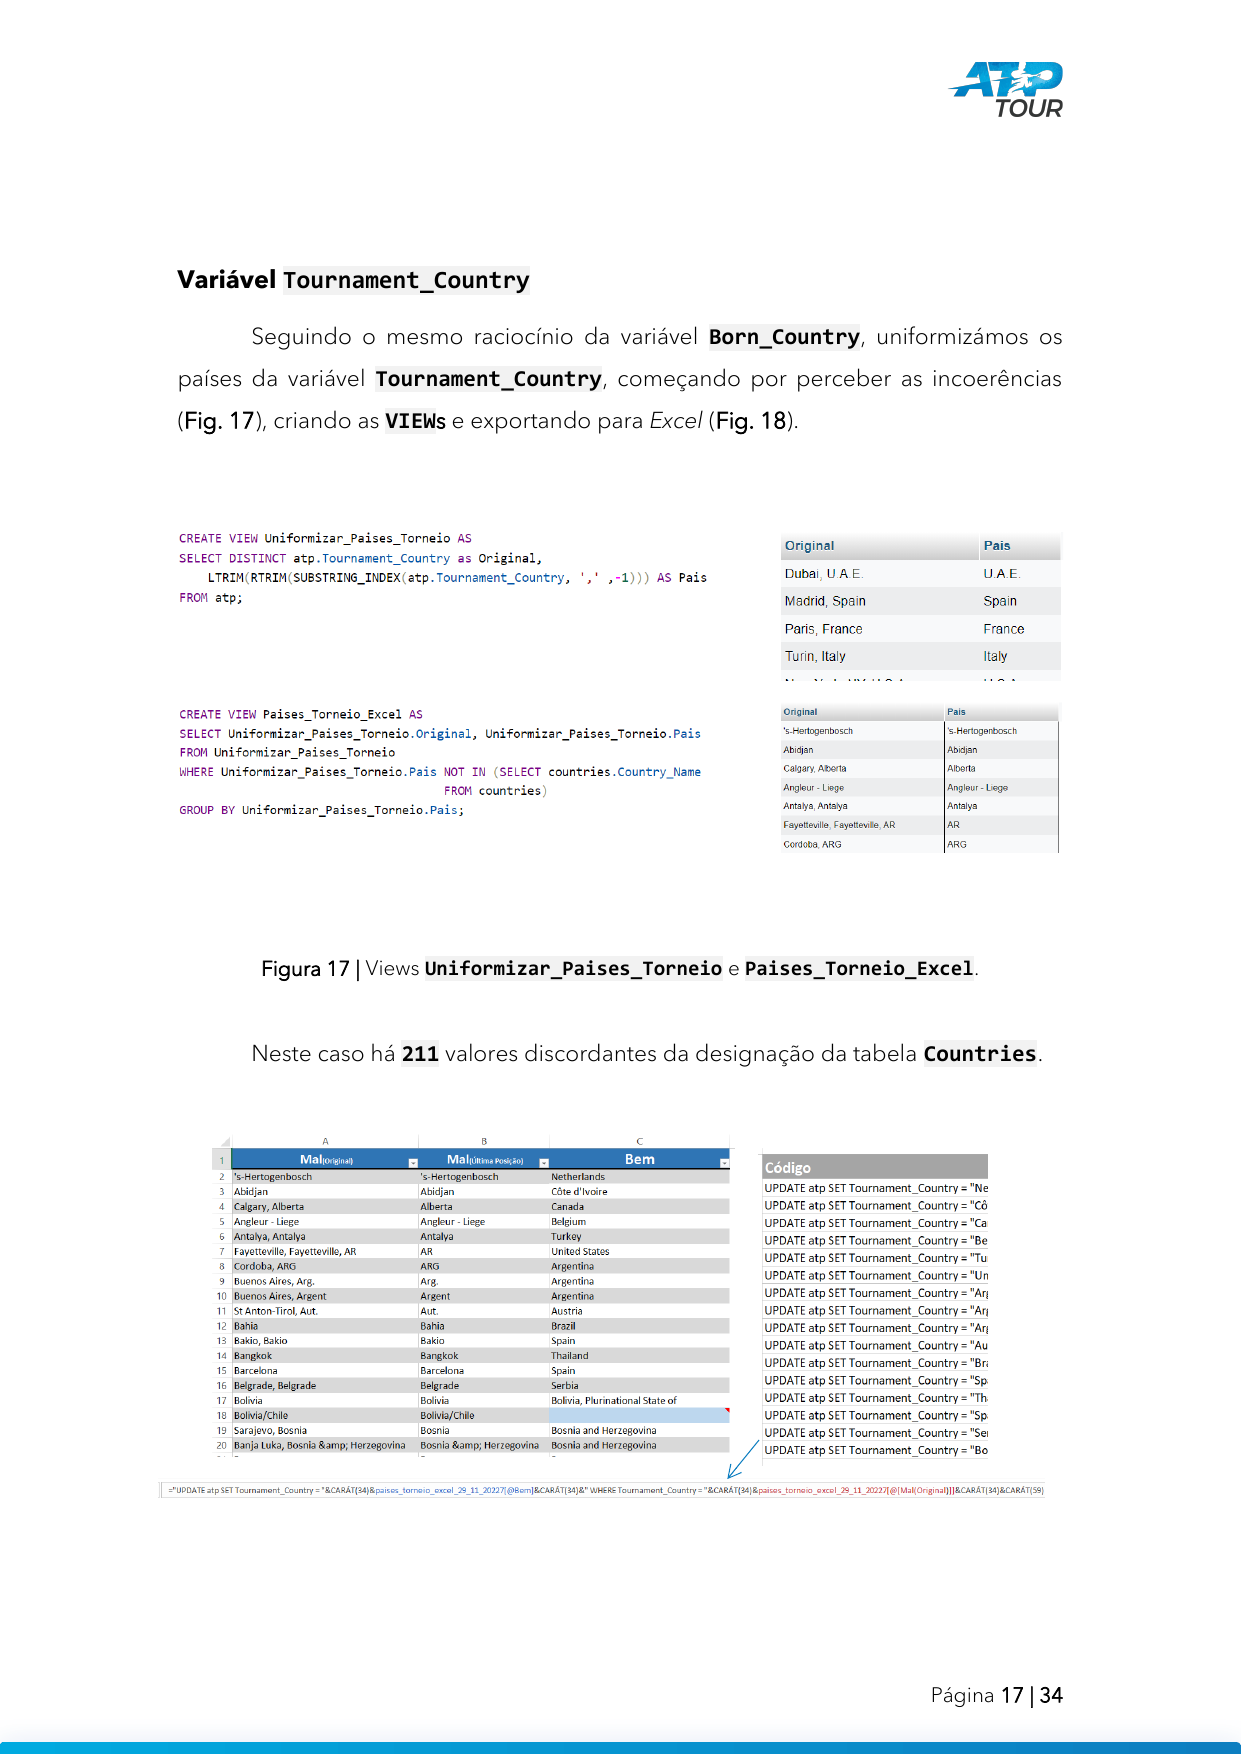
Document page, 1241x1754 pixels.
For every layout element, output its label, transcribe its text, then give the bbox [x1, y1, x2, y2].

picture [758, 1148, 988, 1466]
picture [177, 700, 706, 823]
picture [158, 1478, 1045, 1501]
picture [177, 526, 712, 607]
text Seguindo o mesmo raciocínio da variável Born_Country, uniformizámos os países da variável Tournament_Country, começando por perceber as incoerências (Fig. 17), criando as VIEWs e exportando para Excel (Fig. 18). [177, 322, 1063, 434]
picture [947, 62, 1063, 117]
subtitle Variável Tournament_Country [177, 264, 1063, 295]
picture [778, 700, 1062, 853]
picture [212, 1130, 735, 1457]
text Figura 17 | Views Uniformizar_Paises_Torneio e Paises_Torneio_Excel. [177, 955, 1063, 981]
picture [778, 526, 1064, 681]
text Neste caso há 211 valores discordantes da designação da tabela Countries. [177, 1039, 1063, 1067]
